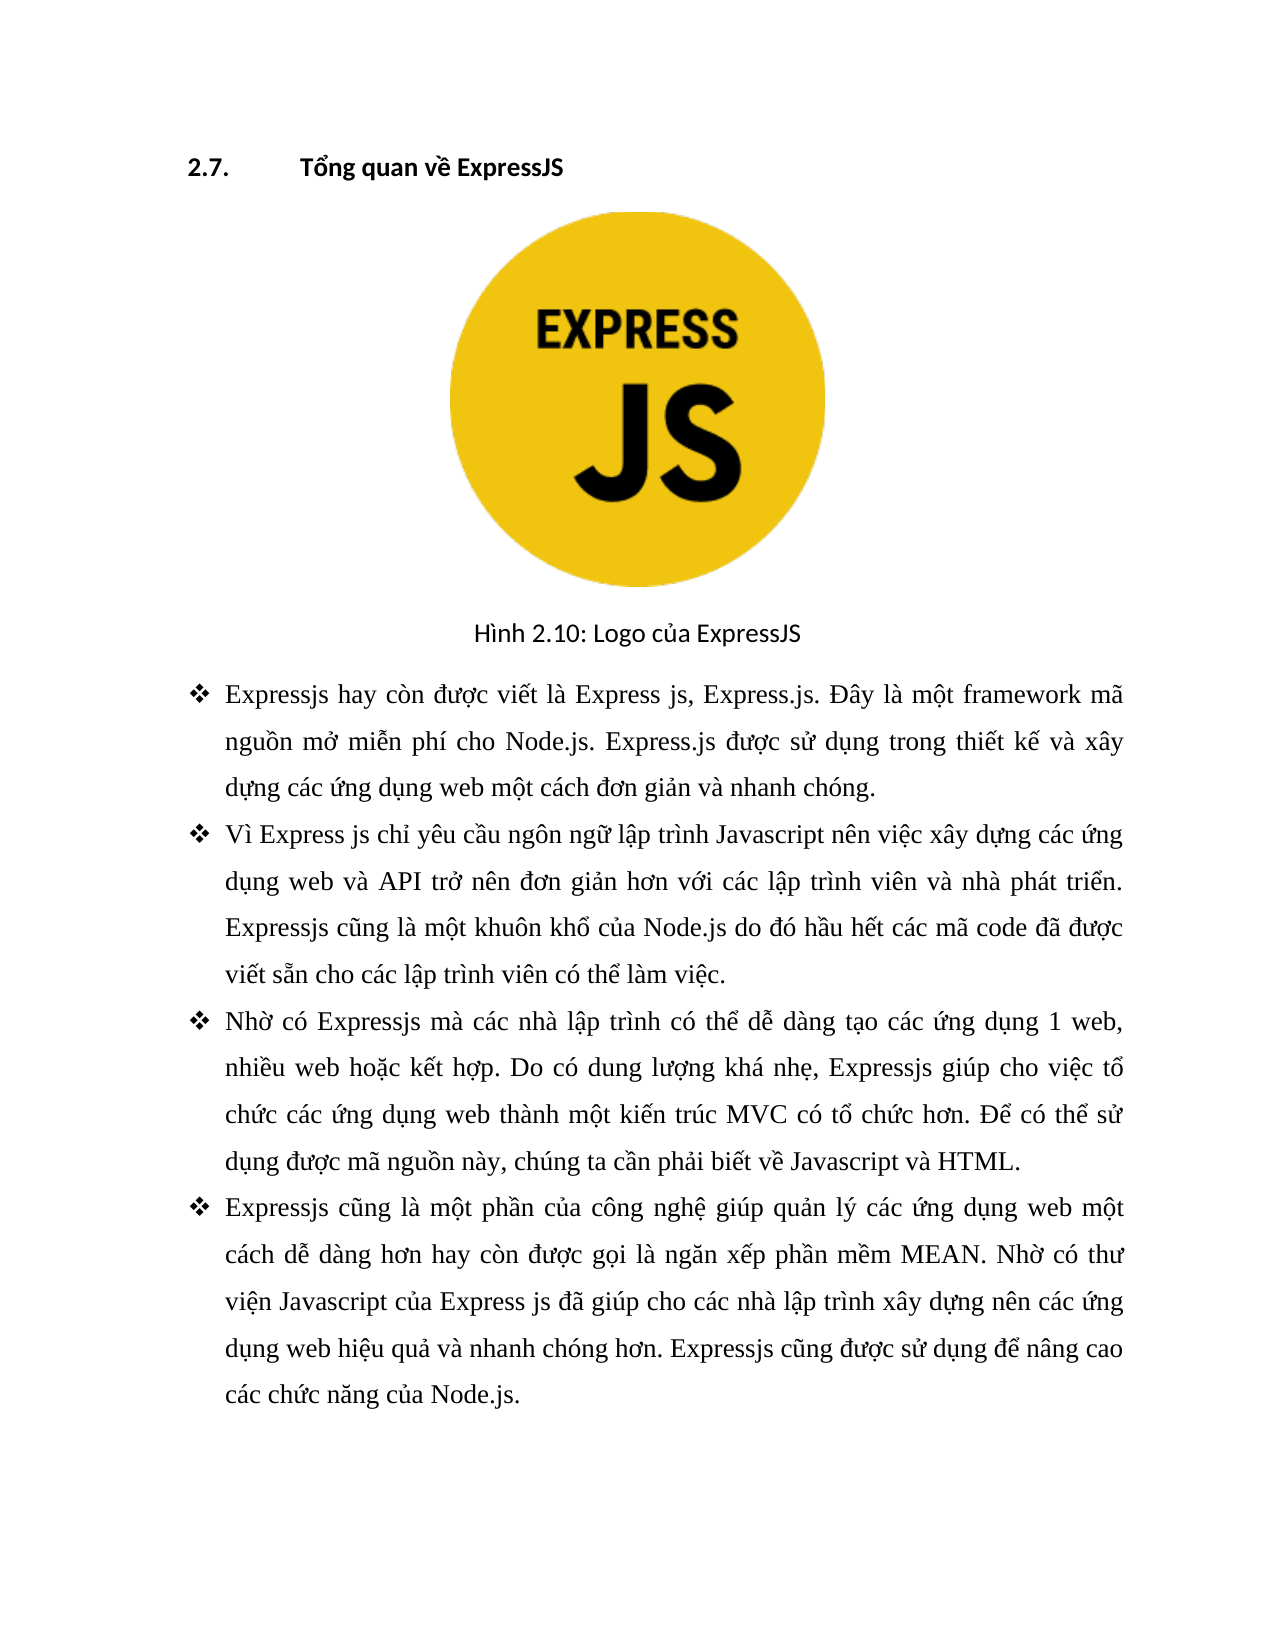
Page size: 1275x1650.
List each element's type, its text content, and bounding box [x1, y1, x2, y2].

subtitle Tổng quan về ExpressJS [187, 150, 1125, 183]
list Expressjs hay còn được viết là Express js, Express.js. Đây là một framework mã nguồn mở miễn phí cho Node.js. Express.js được sử dụng trong thiết kế và xây dựng các ứng dụng web một cách đơn giản và nhanh chóng. [187, 678, 1125, 802]
list Expressjs cũng là một phần của công nghệ giúp quản lý các ứng dụng web một cách dễ dàng hơn hay còn được gọi là ngăn xếp phần mềm MEAN. Nhờ có thư viện Javascript của Express js đã giúp cho các nhà lập trình xây dựng nên các ứng dụng web hiệu quả và nhanh chóng hơn. Expressjs cũng được sử dụng để nâng cao các chức năng của Node.js. [187, 1192, 1125, 1409]
list Nhờ có Expressjs mà các nhà lập trình có thể dễ dàng tạo các ứng dụng 1 web, nhiều web hoặc kết hợp. Do có dung lượng khá nhẹ, Expressjs giúp cho việc tổ chức các ứng dụng web thành một kiến trúc MVC có tổ chức hơn. Để có thể sử dụng được mã nguồn này, chúng ta cần phải biết về Javascript và HTML. [187, 1005, 1125, 1176]
picture [450, 212, 826, 587]
list Vì Express js chỉ yêu cầu ngôn ngữ lập trình Javascript nên việc xây dựng các ứng dụng web và API trở nên đơn giản hơn với các lập trình viên và nhà phát triển. Expressjs cũng là một khuôn khổ của Node.js do đó hầu hết các mã code đã được viết sẵn cho các lập trình viên có thể làm việc. [187, 818, 1125, 989]
text Hình 2.10: Logo của ExpressJS [150, 616, 1125, 649]
